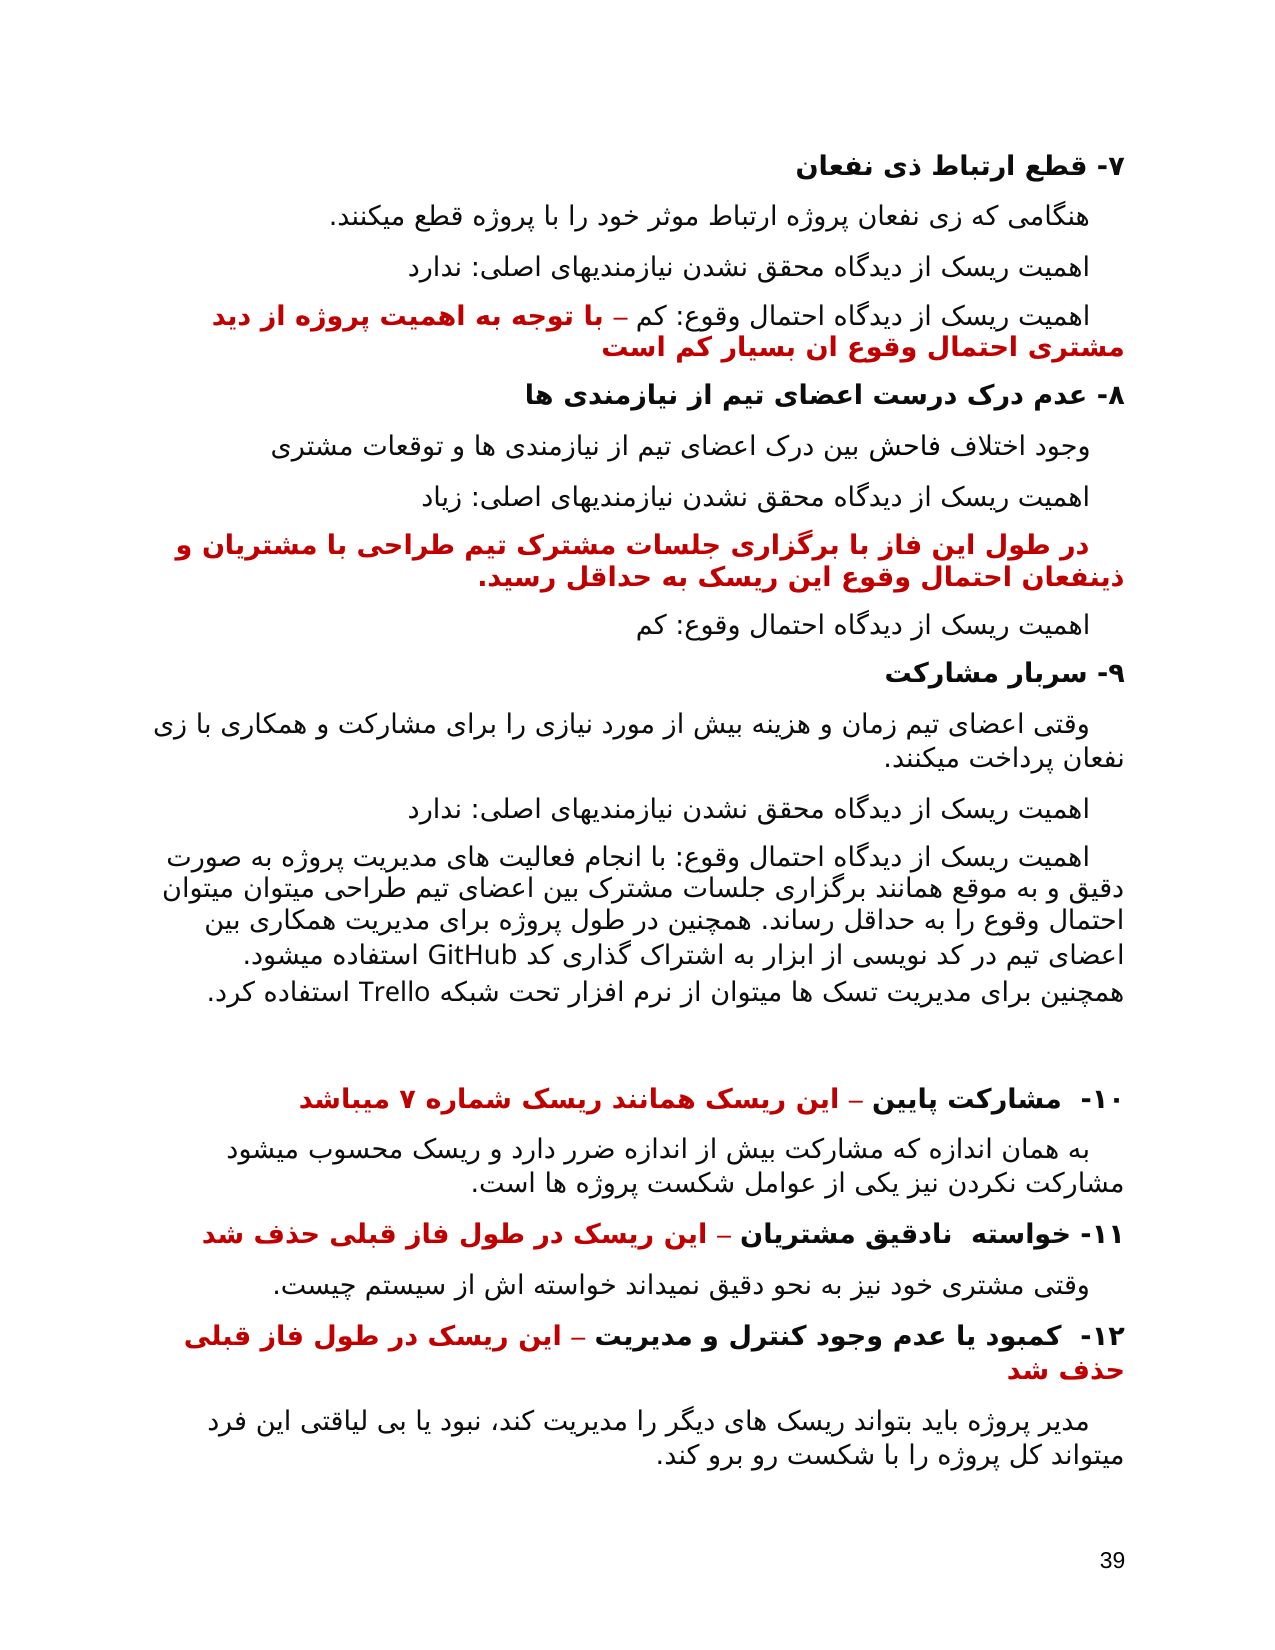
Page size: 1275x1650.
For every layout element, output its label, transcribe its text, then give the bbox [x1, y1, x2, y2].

text اهمیت ریسک از دیدگاه محقق نشدن نیازمندیهای اصلی: زیاد [150, 481, 1125, 513]
text وقتی اعضای تیم زمان و هزینه بیش از مورد نیازی را برای مشارکت و همکاری با زی نفعان پرداخت میکنند. [150, 708, 1125, 774]
text به همان اندازه که مشارکت بیش از اندازه ضرر دارد و ریسک محسوب میشود مشارکت نکردن نیز یکی از عوامل شکست پروژه ها است. [150, 1134, 1125, 1199]
text ۱۰- مشارکت پایین – این ریسک همانند ریسک شماره ۷ میباشد [150, 1083, 1125, 1114]
text ۱۱- خواسته نادقیق مشتریان – این ریسک در طول فاز قبلی حذف شد [150, 1218, 1125, 1250]
text اهمیت ریسک از دیدگاه احتمال وقوع: کم [150, 609, 1125, 641]
text ۹- سربار مشارکت [150, 657, 1125, 689]
text در طول این فاز با برگزاری جلسات مشترک تیم طراحی با مشتریان و ذینفعان احتمال وقوع این ریسک به حداقل رسید. [150, 529, 1125, 592]
text اهمیت ریسک از دیدگاه احتمال وقوع: با انجام فعالیت های مدیریت پروژه به صورت دقیق و به موقع همانند برگزاری جلسات مشترک بین اعضای تیم طراحی میتوان میتوان احتمال وقوع را به حداقل رساند. همچنین در طول پروژه برای مدیریت همکاری بین اعضای تیم در کد نویسی از ابزار به اشتراک گذاری کد GitHub استفاده میشود. همچنین برای مدیریت تسک ها میتوان از نرم افزار تحت شبکه Trello استفاده کرد. [150, 841, 1125, 1009]
text اهمیت ریسک از دیدگاه محقق نشدن نیازمندیهای اصلی: ندارد [150, 251, 1125, 283]
text ۸- عدم درک درست اعضای تیم از نیازمندی ها [150, 380, 1125, 411]
text هنگامی که زی نفعان پروژه ارتباط موثر خود را با پروژه قطع میکنند. [150, 201, 1125, 232]
text اهمیت ریسک از دیدگاه محقق نشدن نیازمندیهای اصلی: ندارد [150, 793, 1125, 824]
text ۱۲- کمبود یا عدم وجود کنترل و مدیریت – این ریسک در طول فاز قبلی حذف شد [150, 1320, 1125, 1386]
text اهمیت ریسک از دیدگاه احتمال وقوع: کم – با توجه به اهمیت پروژه از دید مشتری احتمال وقوع ان بسیار کم است [150, 300, 1125, 363]
text وقتی مشتری خود نیز به نحو دقیق نمیداند خواسته اش از سیستم چیست. [150, 1269, 1125, 1301]
text وجود اختلاف فاحش بین درک اعضای تیم از نیازمندی ها و توقعات مشتری [150, 430, 1125, 462]
text مدیر پروژه باید بتواند ریسک های دیگر را مدیریت کند، نبود یا بی لیاقتی این فرد میتواند کل پروژه را با شکست رو برو کند. [150, 1405, 1125, 1471]
text ۷- قطع ارتباط ذی نفعان [150, 150, 1125, 182]
